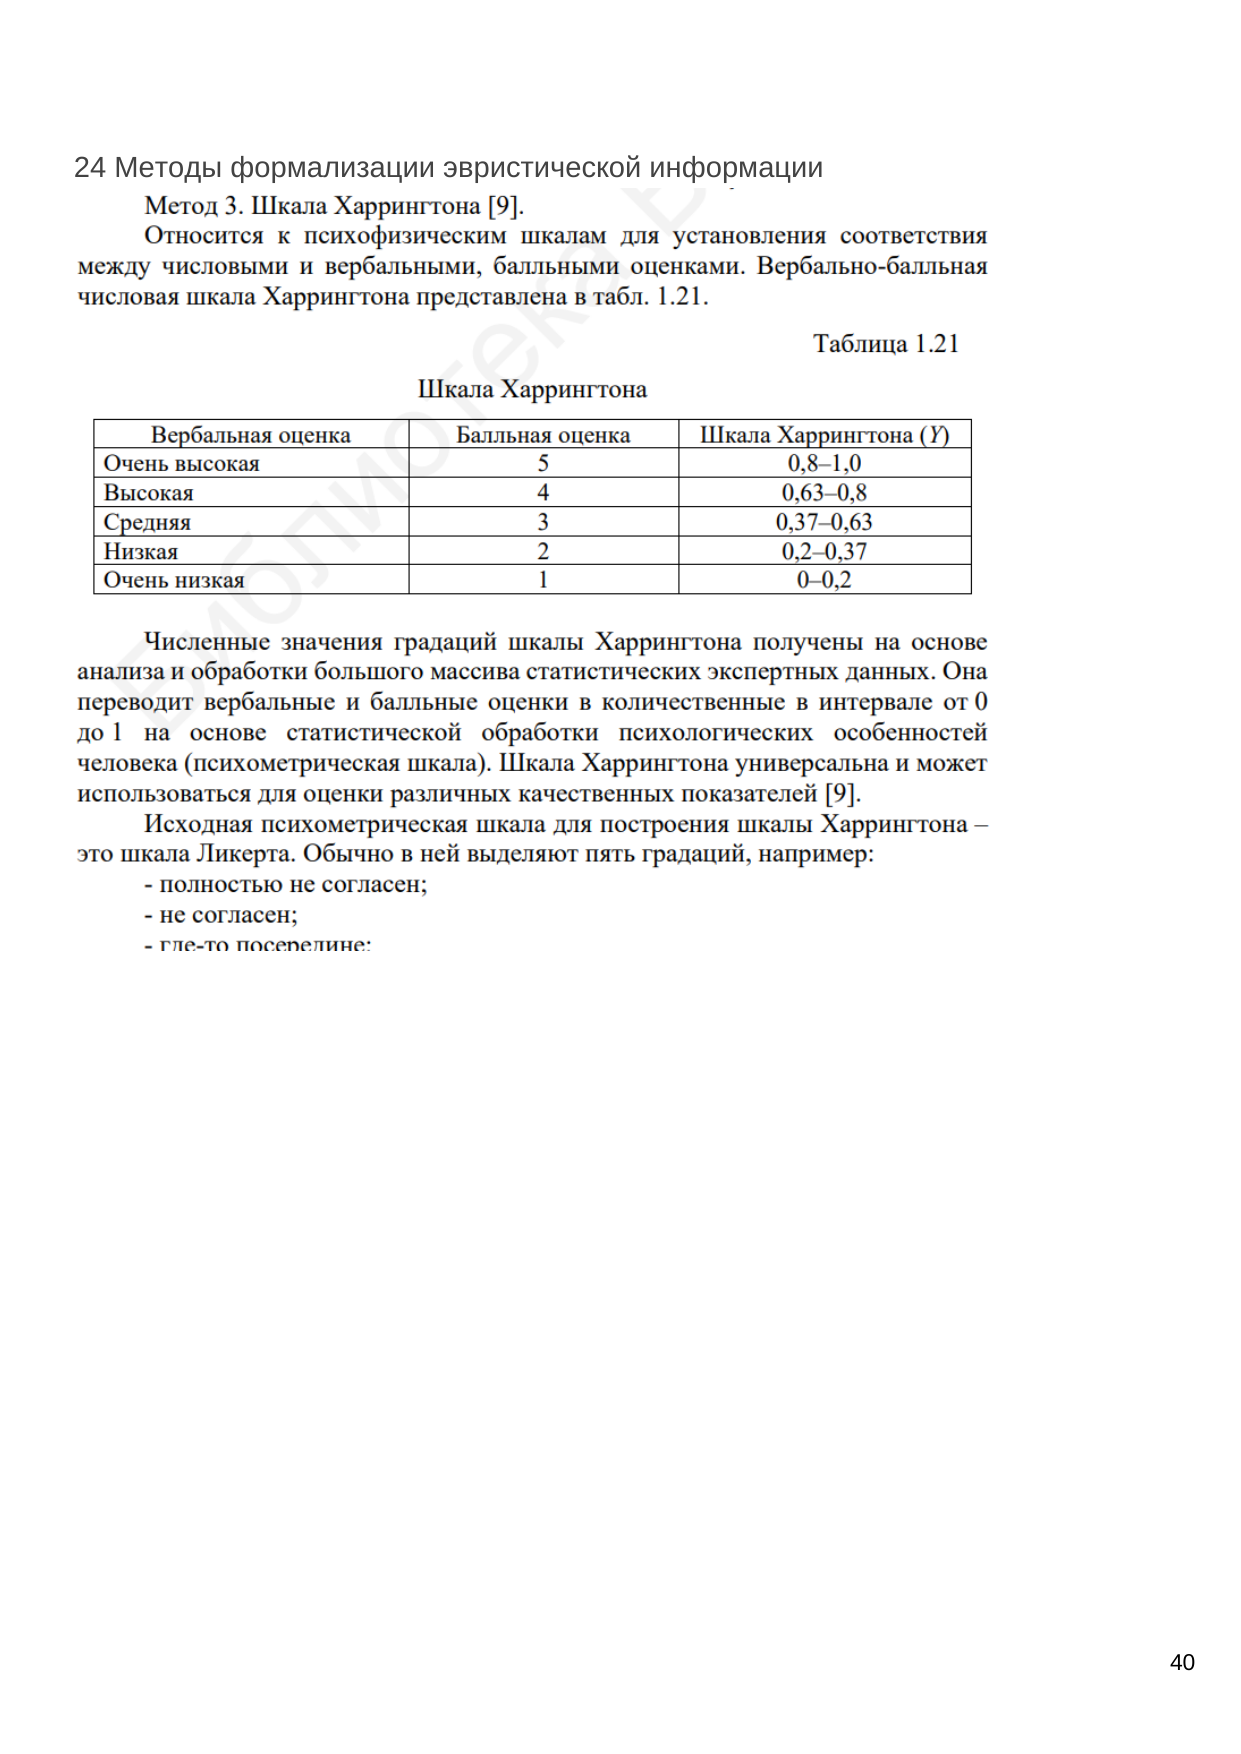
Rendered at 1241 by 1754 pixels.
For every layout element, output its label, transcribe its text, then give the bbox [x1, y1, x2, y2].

picture [73, 188, 1014, 951]
